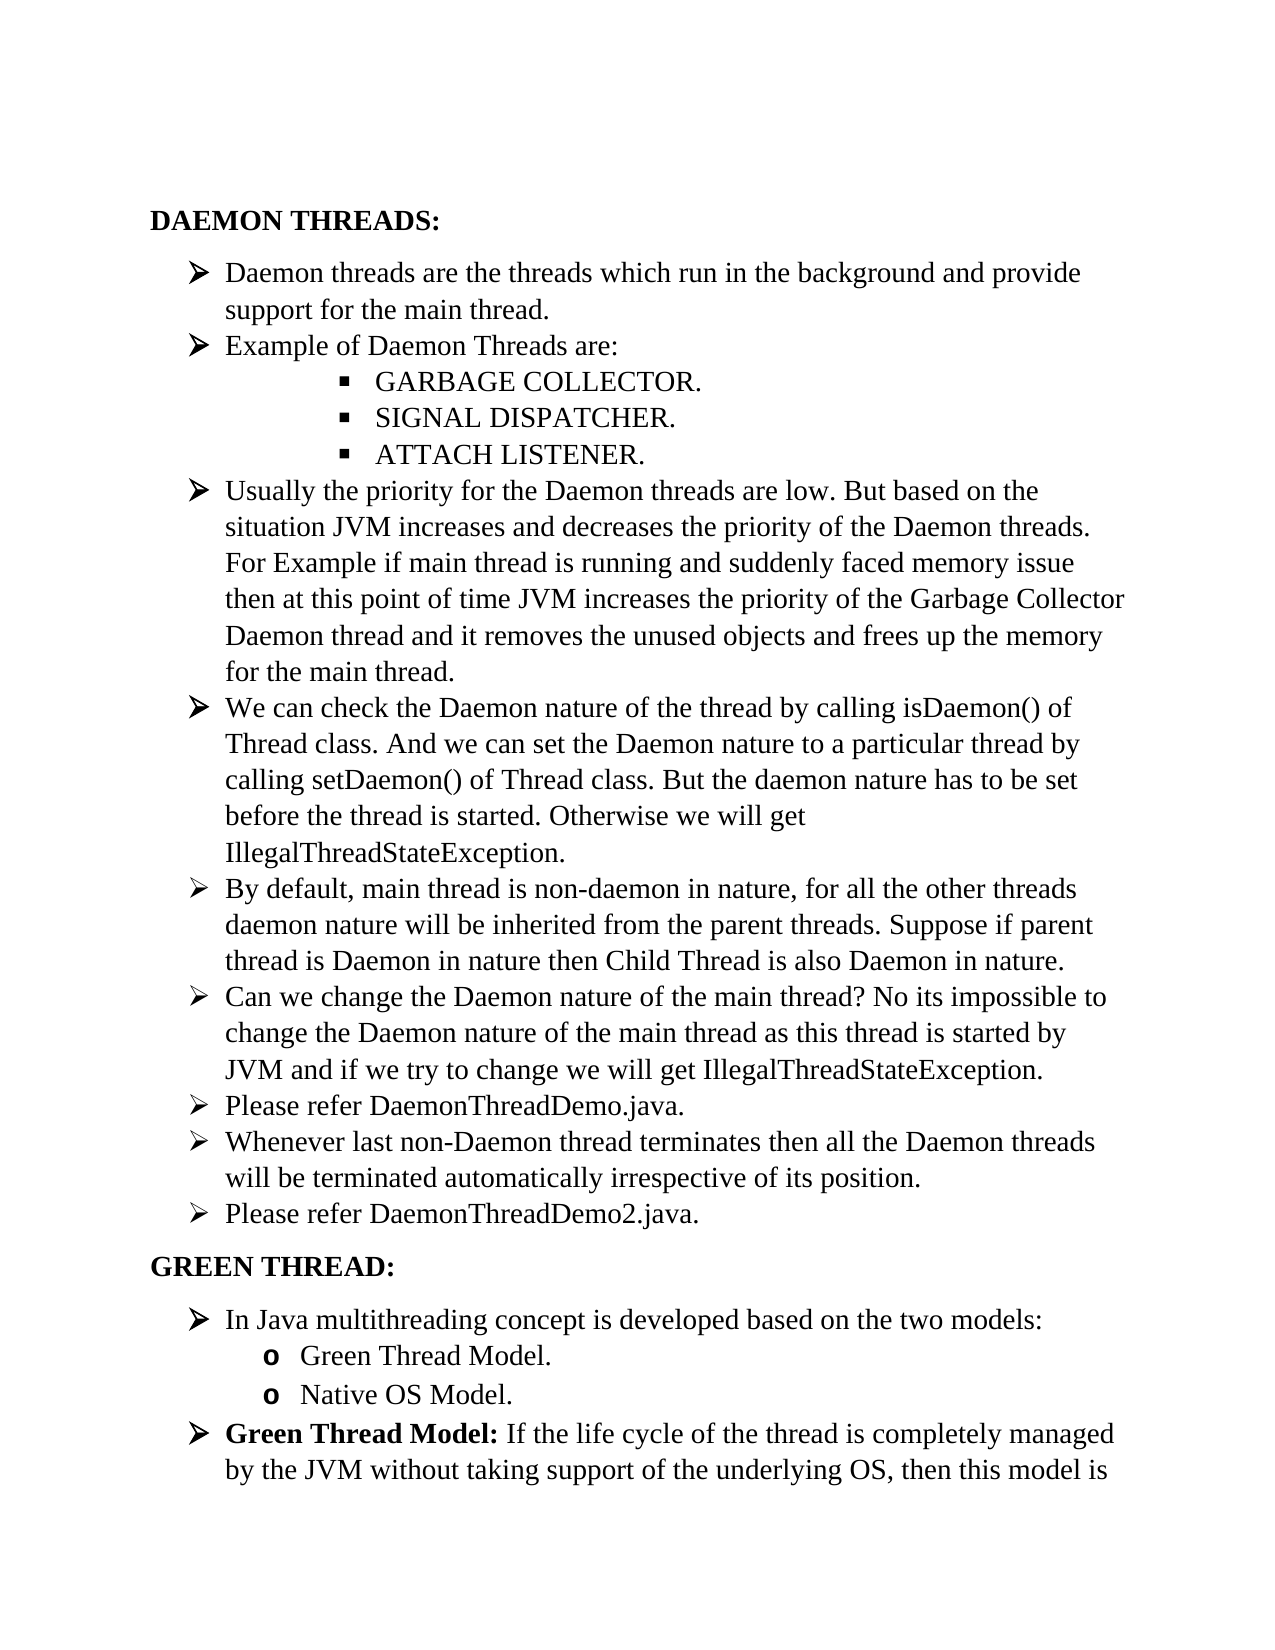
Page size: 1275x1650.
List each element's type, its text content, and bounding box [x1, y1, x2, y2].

text DAEMON THREADS: [150, 203, 1125, 236]
list Whenever last non-Daemon thread terminates then all the Daemon threads will be terminated automatically irrespective of its position. [187, 1124, 1125, 1194]
list In Java multithreading concept is developed based on the two models: [187, 1302, 1125, 1336]
list Can we change the Daemon nature of the main thread? No its impossible to change the Daemon nature of the main thread as this thread is started by JVM and if we try to change we will get IllegalThreadStateException. [187, 979, 1125, 1085]
list We can check the Daemon nature of the thread by calling isDaemon() of Thread class. And we can set the Daemon nature to a particular thread by calling setDaemon() of Thread class. But the daemon nature has to be set before the thread is started. Otherwise we will get IllegalThreadStateException. [187, 690, 1125, 868]
list Please refer DaemonThreadDemo.java. [187, 1088, 1125, 1122]
list GARBAGE COLLECTOR. [337, 364, 1125, 398]
list Usually the priority for the Daemon threads are low. But based on the situation JVM increases and decreases the priority of the Daemon threads. For Example if main thread is running and suddenly faced memory issue then at this point of time JVM increases the priority of the Garbage Collector Daemon thread and it removes the unused objects and frees up the memory for the main thread. [187, 473, 1125, 687]
list By default, main thread is non-daemon in nature, for all the other threads daemon nature will be inherited from the parent threads. Suppose if parent thread is Daemon in nature then Child Thread is also Daemon in nature. [187, 871, 1125, 977]
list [187, 1416, 1125, 1486]
list Please refer DaemonThreadDemo2.java. [187, 1197, 1125, 1230]
text GREEN THREAD: [150, 1249, 1125, 1283]
list ATTACH LISTENER. [337, 437, 1125, 470]
list Daemon threads are the threads which run in the background and provide support for the main thread. [187, 256, 1125, 325]
list Green Thread Model. [262, 1338, 1125, 1374]
list SIGNAL DISPATCHER. [337, 401, 1125, 434]
list Native OS Model. [262, 1377, 1125, 1413]
list Example of Daemon Threads are: [187, 328, 1125, 362]
